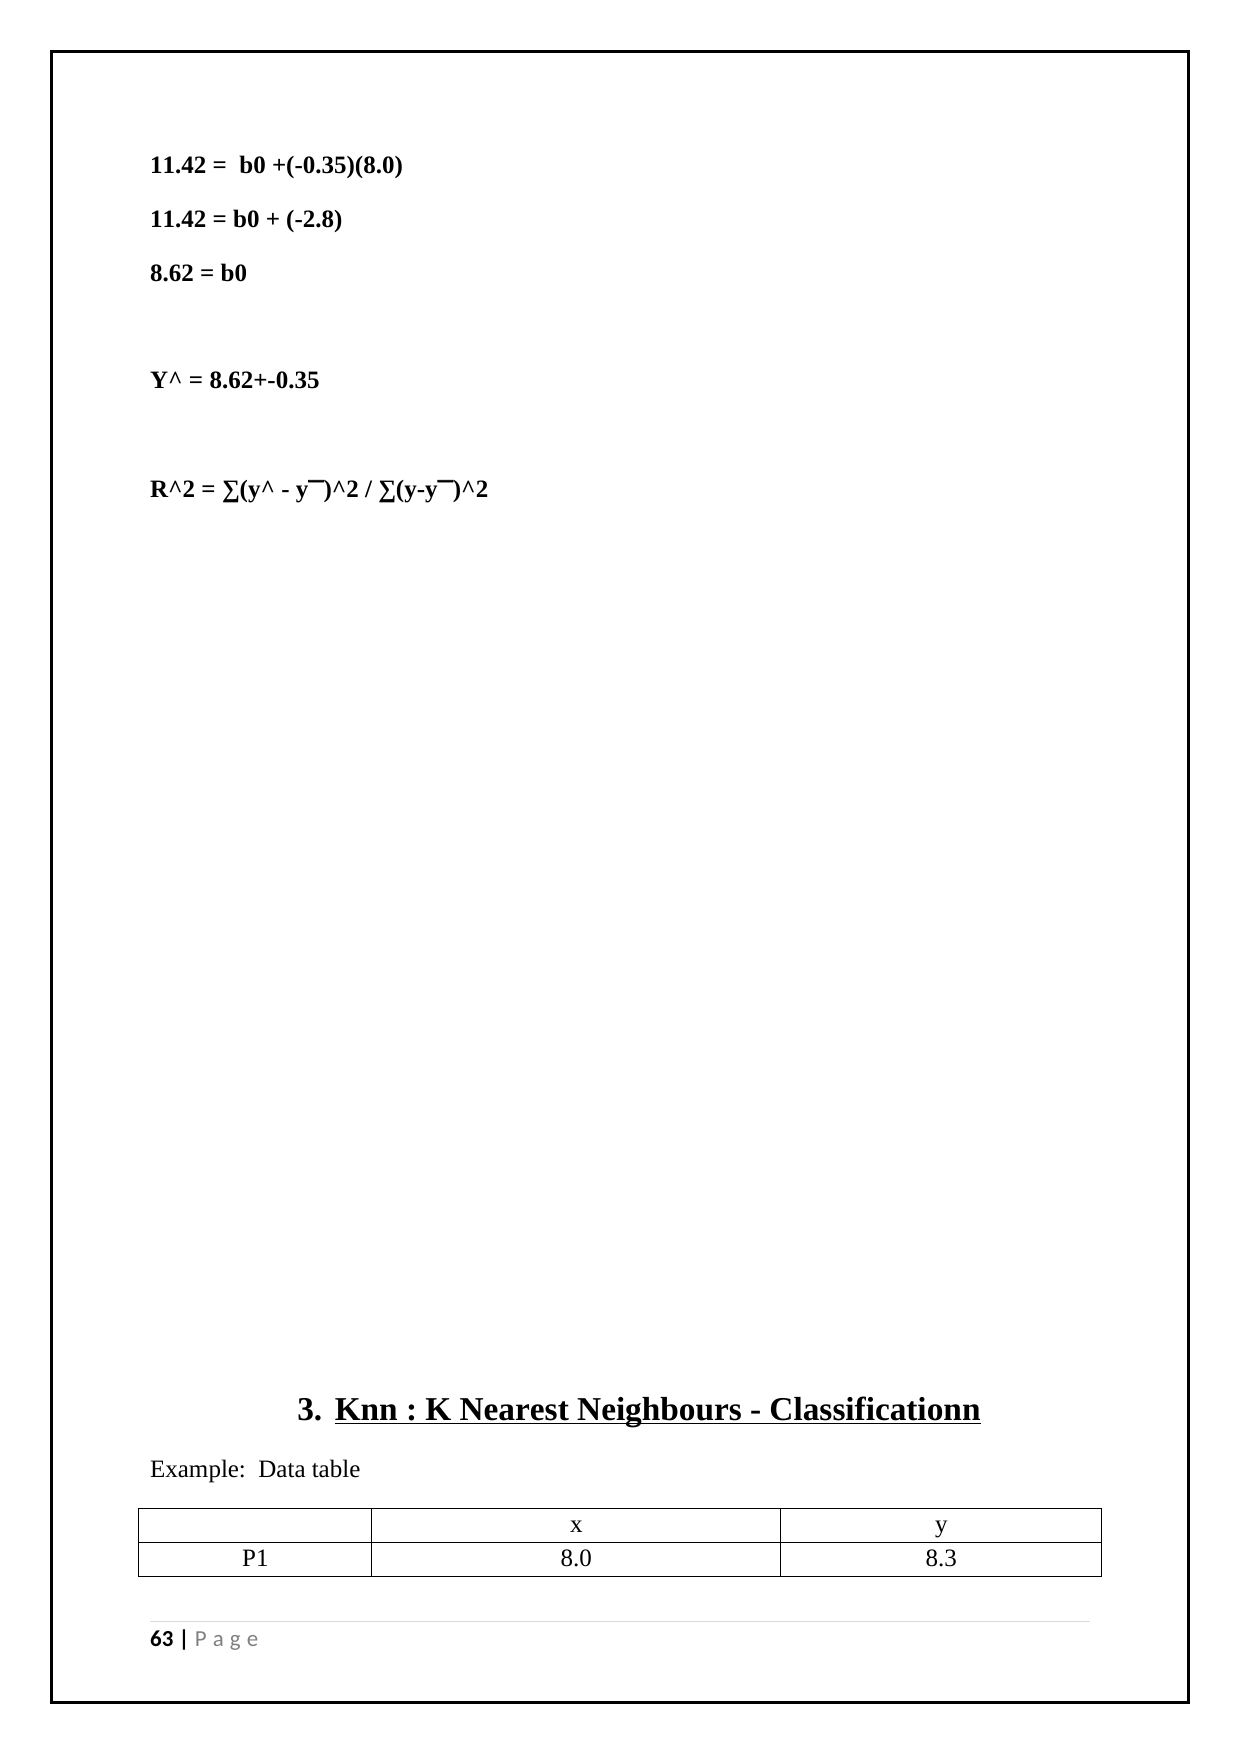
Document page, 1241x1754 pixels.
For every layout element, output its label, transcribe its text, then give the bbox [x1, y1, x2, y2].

table_cell 8.3 [781, 1543, 1101, 1576]
list Knn : K Nearest Neighbours - Classificationn [187, 1389, 1090, 1428]
text 11.42 = b0 + (-2.8) [150, 204, 1090, 233]
text R^2 = ∑(y^ - y⎺)^2 / ∑(y-y⎺)^2 [150, 473, 1090, 503]
table_header [139, 1509, 371, 1542]
table_cell P1 [139, 1543, 371, 1576]
table_cell 8.0 [372, 1543, 780, 1576]
text 8.62 = b0 [150, 258, 1090, 286]
table_header x [372, 1509, 780, 1542]
table_header y [781, 1509, 1101, 1542]
text 11.42 = b0 +(-0.35)(8.0) [150, 150, 1090, 179]
text Example: Data table [150, 1454, 1090, 1483]
text Y^ = 8.62+-0.35 [150, 365, 1090, 394]
